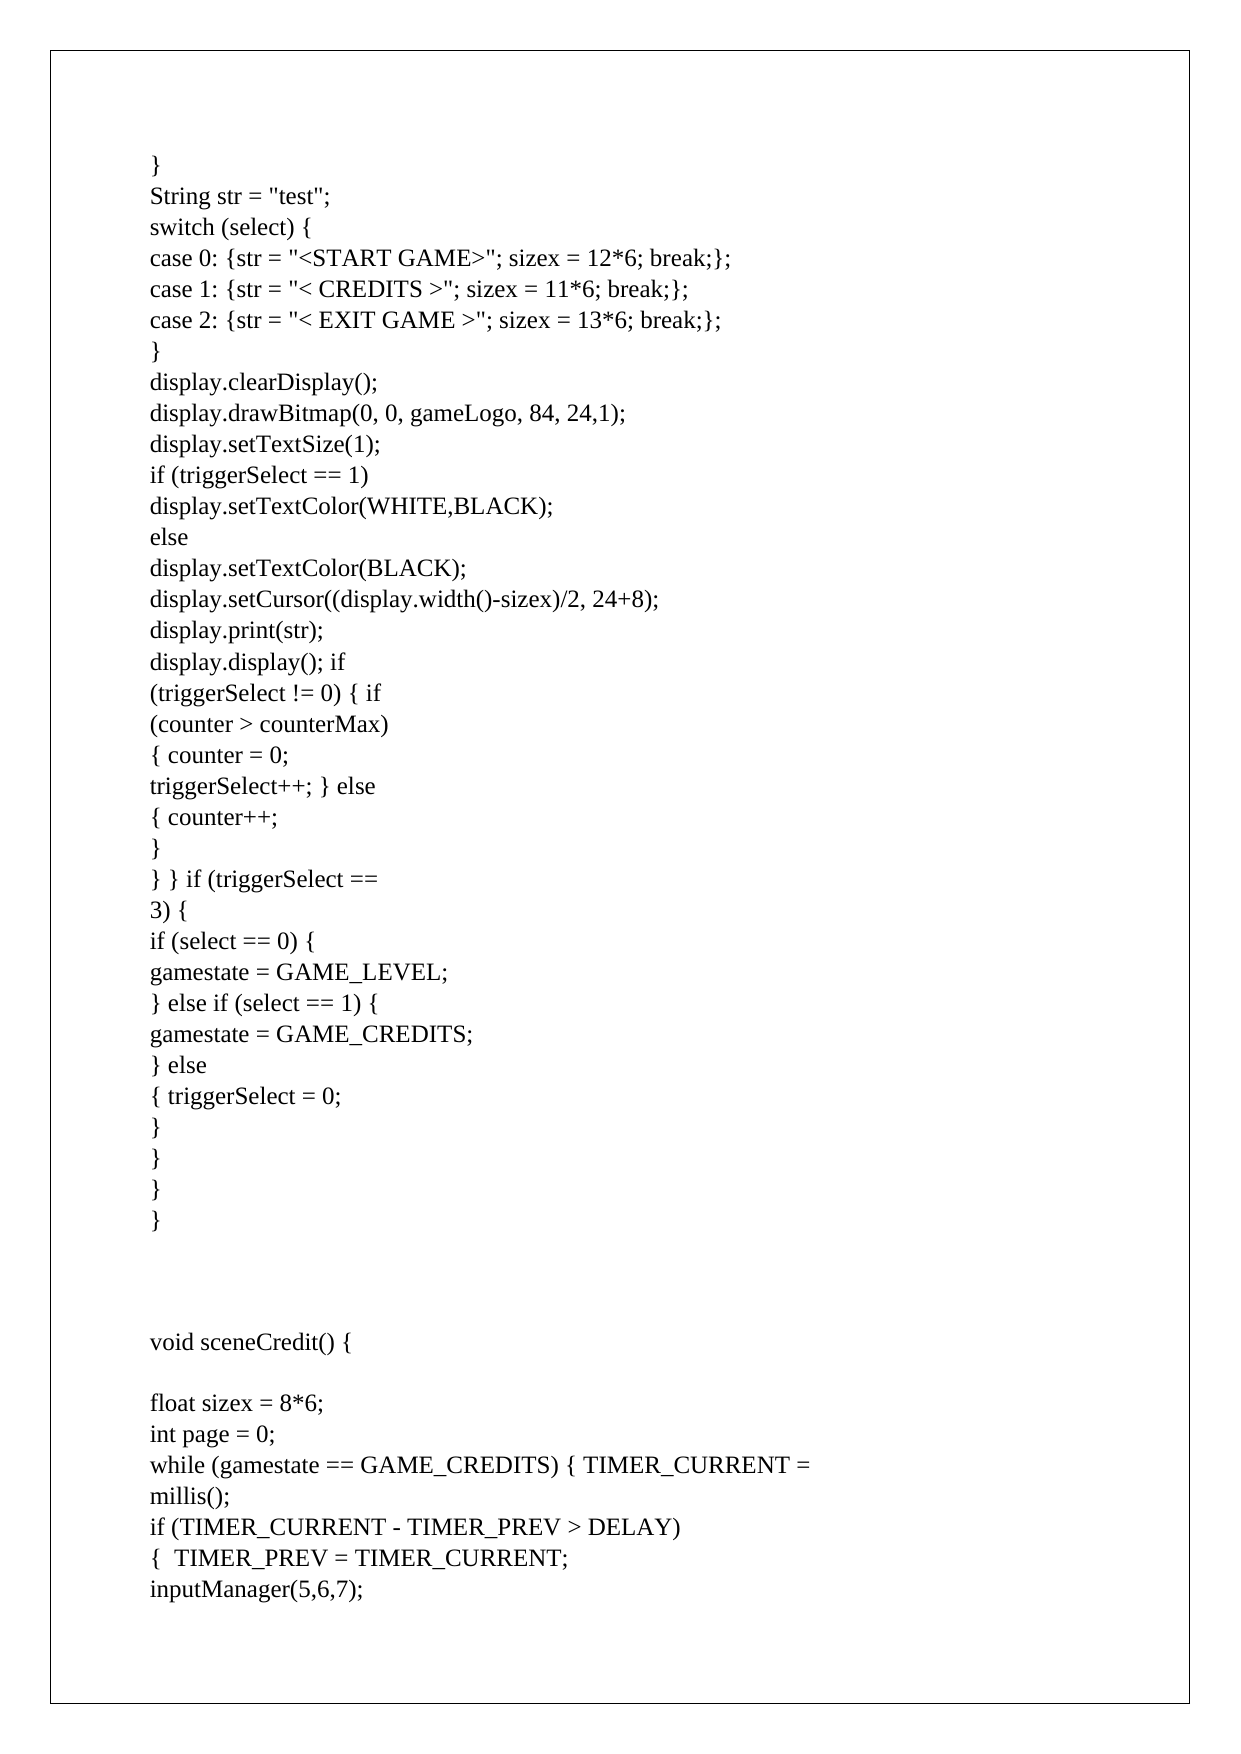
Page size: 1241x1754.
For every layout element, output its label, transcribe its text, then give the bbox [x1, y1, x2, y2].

text while (gamestate == GAME_CREDITS) { TIMER_CURRENT = millis(); [149, 1450, 822, 1510]
text float sizex = 8*6; [149, 1388, 822, 1417]
text } [149, 833, 822, 862]
text } [149, 1112, 822, 1141]
text } else { triggerSelect = 0; [149, 1050, 353, 1110]
text display.setTextColor(BLACK); display.setCursor((display.width()-sizex)/2, 24+8); [149, 553, 822, 613]
text if (TIMER_CURRENT - TIMER_PREV > DELAY) { TIMER_PREV = TIMER_CURRENT; [149, 1512, 822, 1572]
text else [149, 522, 822, 551]
text } } if (triggerSelect == 3) { [149, 864, 381, 924]
text case 0: {str = "<START GAME>"; sizex = 12*6; break;}; case 1: {str = "< CREDITS >"; sizex = 11*6; break;}; case 2: {str = "< EXIT GAME >"; sizex = 13*6; break;}; [149, 243, 733, 334]
text display.drawBitmap(0, 0, gameLogo, 84, 24,1); display.setTextSize(1); [149, 398, 822, 458]
text int page = 0; [149, 1419, 822, 1448]
text gamestate = GAME_CREDITS; [149, 1019, 822, 1048]
text } [149, 1205, 822, 1234]
text } else if (select == 1) { [149, 988, 822, 1017]
text } [149, 150, 822, 179]
text inputManager(5,6,7); [149, 1574, 822, 1603]
text gamestate = GAME_LEVEL; [149, 957, 822, 986]
text String str = "test"; switch (select) { [149, 181, 397, 241]
text if (select == 0) { [149, 926, 822, 955]
text if (triggerSelect == 1) display.setTextColor(WHITE,BLACK); [149, 460, 773, 520]
text } display.clearDisplay(); [149, 336, 391, 396]
text display.print(str); display.display(); if (triggerSelect != 0) { if (counter > counterMax) { counter = 0; triggerSelect++; } else { counter++; [149, 616, 423, 831]
text } [149, 1143, 822, 1172]
text } [149, 1174, 822, 1203]
text void sceneCredit() { [149, 1327, 822, 1356]
